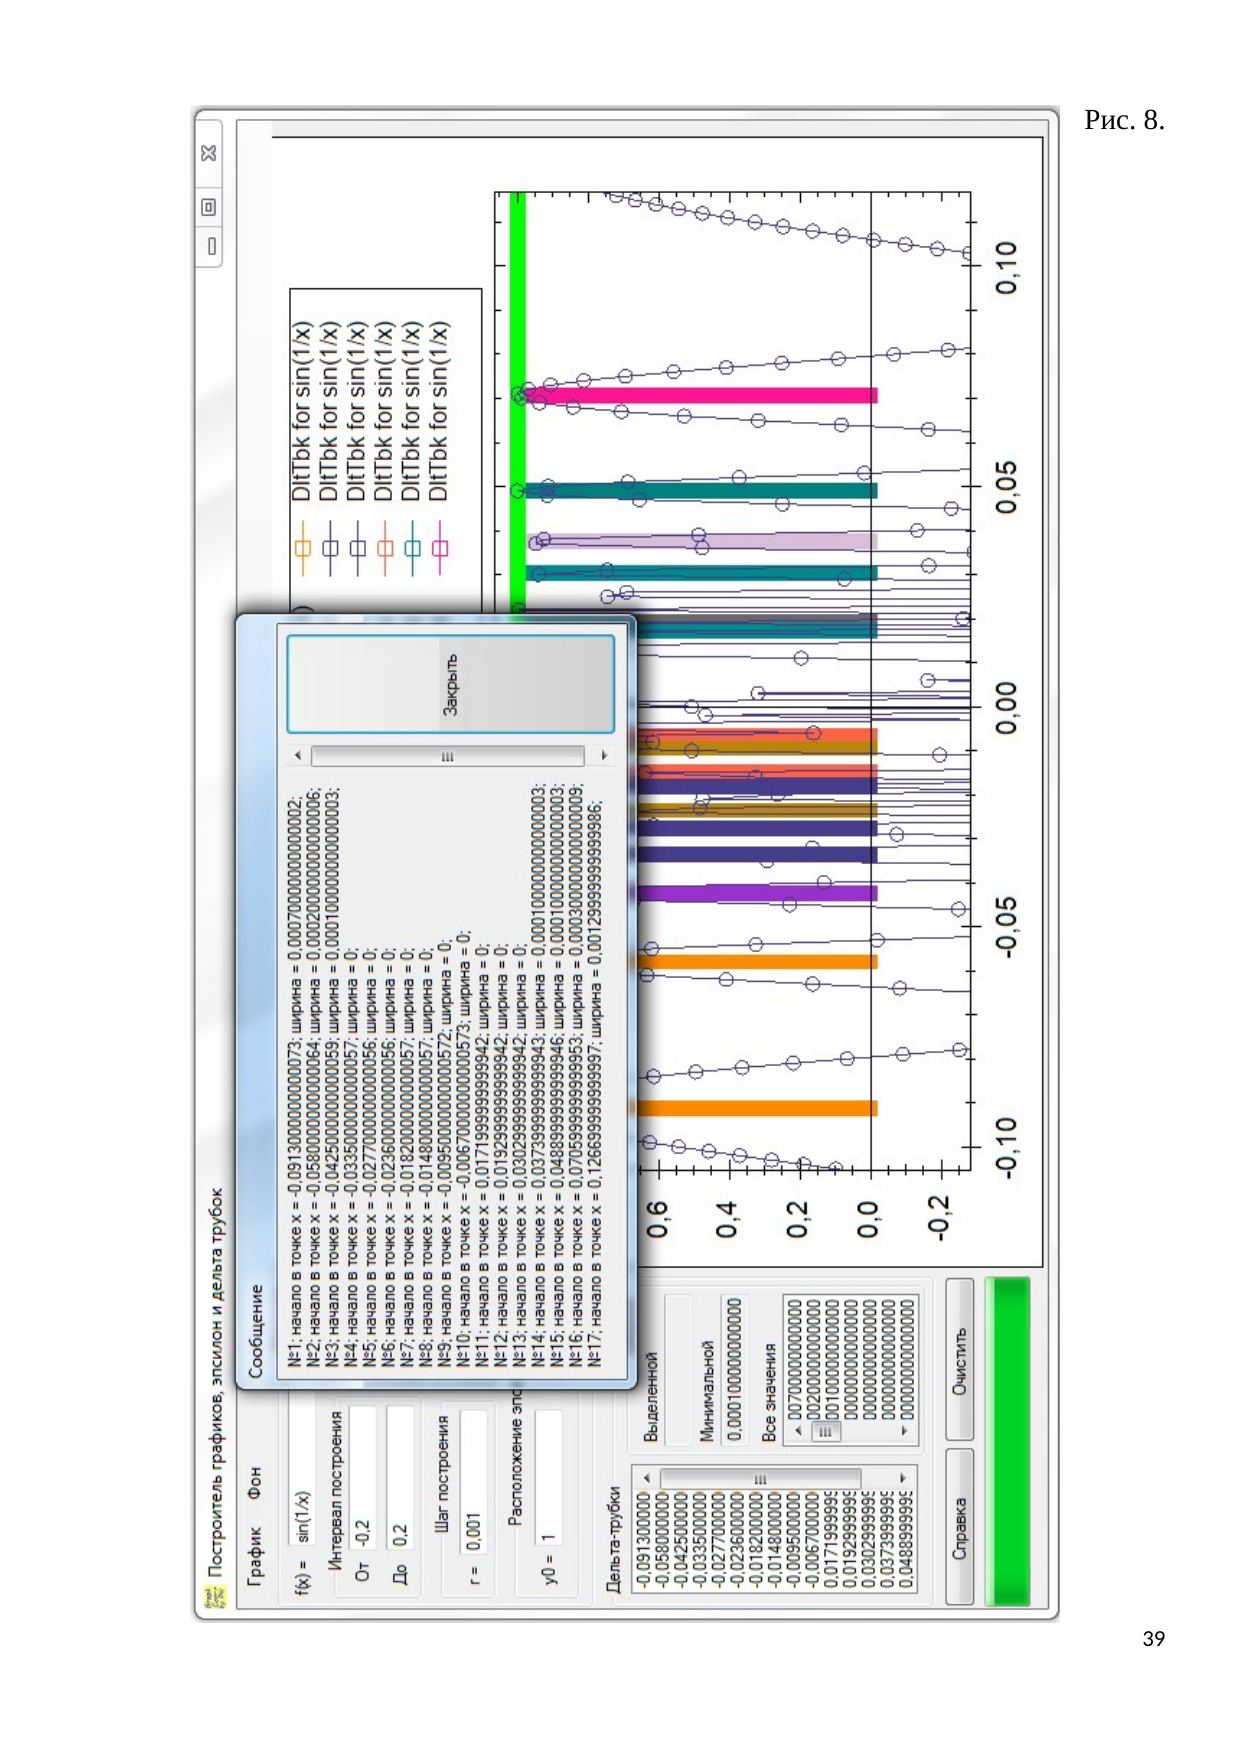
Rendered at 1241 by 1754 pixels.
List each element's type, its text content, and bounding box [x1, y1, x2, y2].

picture [190, 105, 1061, 1623]
text Рис. 8. [134, 102, 1165, 135]
